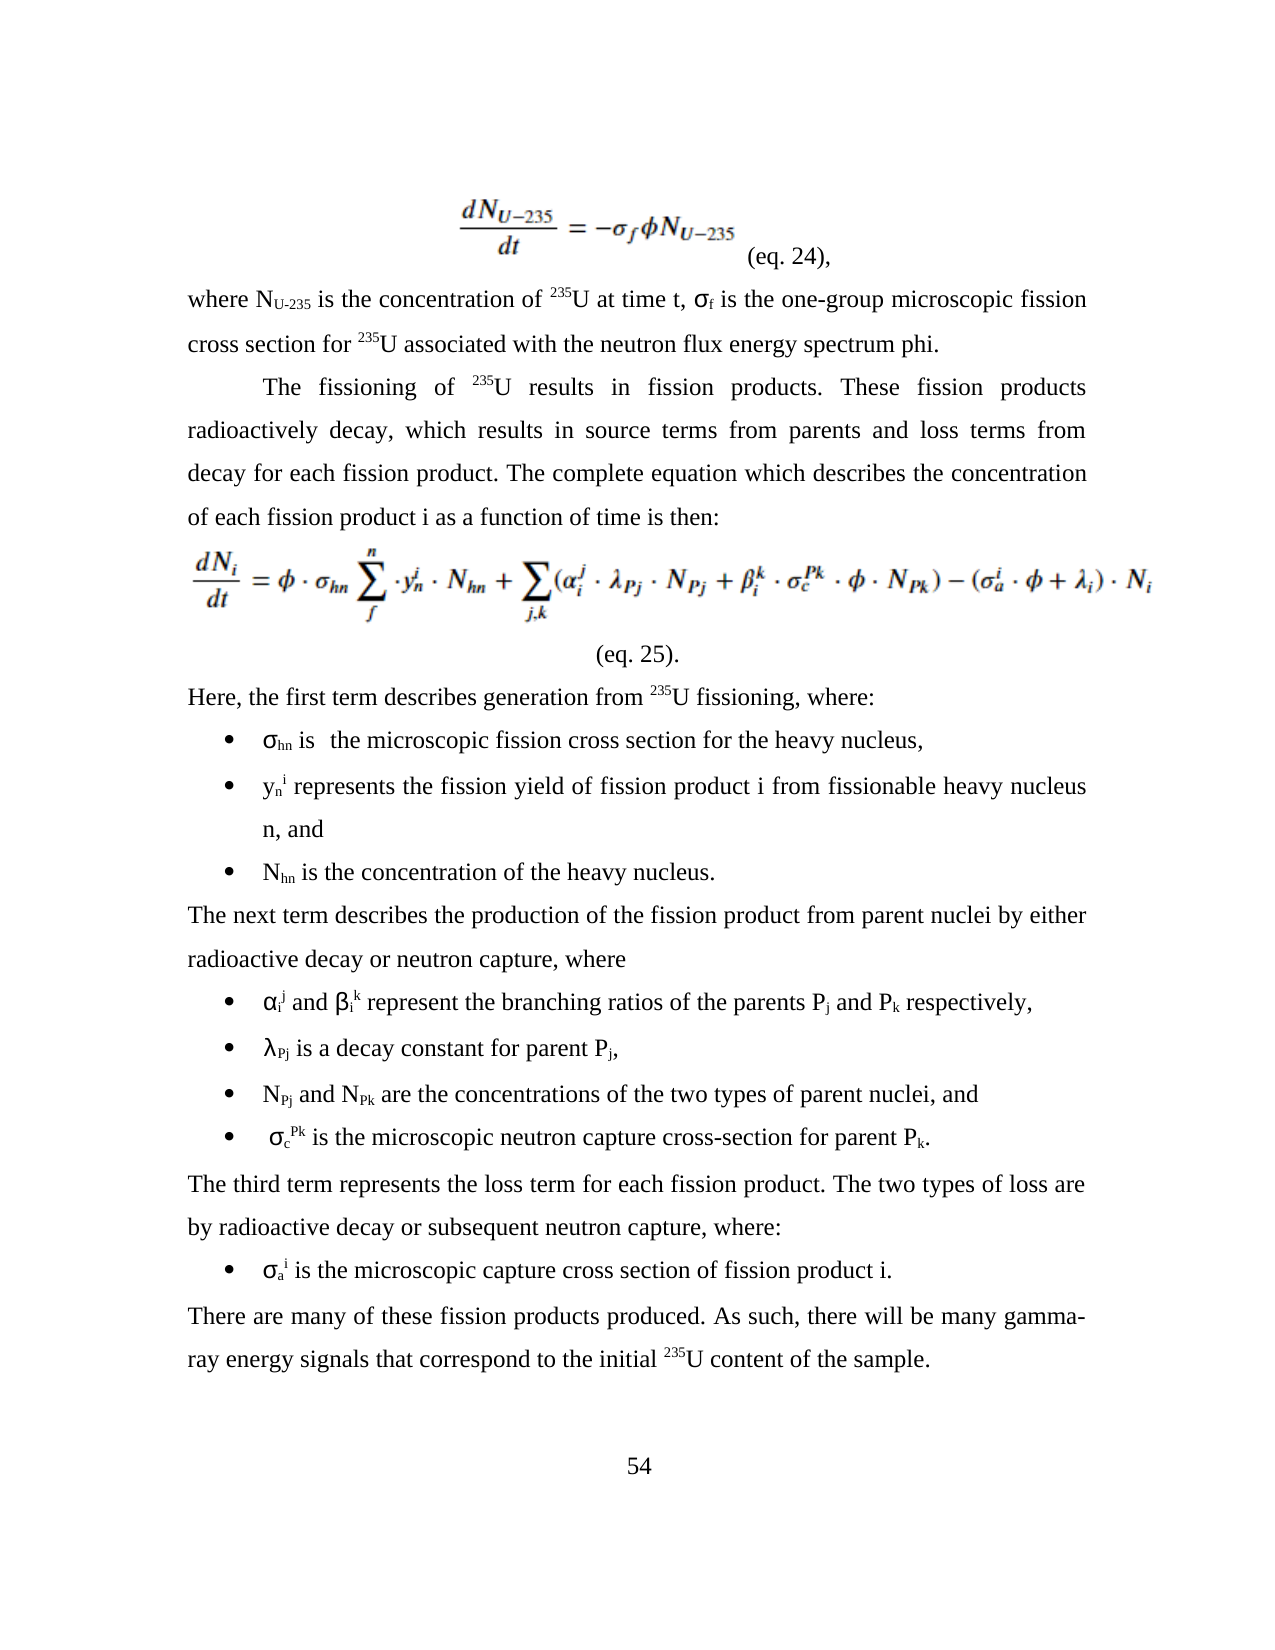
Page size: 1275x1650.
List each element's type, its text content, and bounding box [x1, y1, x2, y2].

picture [187, 544, 1160, 625]
text where NU-235 is the concentration of 235U at time t, σf is the one-group microscopic fission cross section for 235U associated with the neutron flux energy spectrum phi. [187, 284, 1087, 358]
list σcPk is the microscopic neutron capture cross-section for parent Pk. [225, 1122, 1087, 1153]
list σai is the microscopic capture cross section of fission product i. [225, 1255, 1087, 1286]
picture [443, 187, 741, 264]
text (eq. 25). [187, 625, 1087, 667]
text The fissioning of 235U results in fission products. These fission products radioactively decay, which results in source terms from parents and loss terms from decay for each fission product. The complete equation which describes the concentration of each fission product i as a function of time is then: [187, 372, 1087, 530]
text The third term represents the loss term for each fission product. The two types of loss are by radioactive decay or subsequent neutron capture, where: [187, 1169, 1087, 1241]
list αij and βik represent the branching ratios of the parents Pj and Pk respectively, [225, 987, 1087, 1018]
text Here, the first term describes generation from 235U fissioning, where: [187, 682, 1087, 711]
list Nhn is the concentration of the heavy nucleus. [225, 857, 1087, 886]
list NPj and NPk are the concentrations of the two types of parent nuclei, and [225, 1079, 1087, 1108]
text There are many of these fission products produced. As such, there will be many gamma-ray energy signals that correspond to the initial 235U content of the sample. [187, 1301, 1087, 1373]
list yni represents the fission yield of fission product i from fissionable heavy nucleus n, and [225, 771, 1087, 843]
list λPj is a decay constant for parent Pj, [225, 1033, 1087, 1064]
text The next term describes the production of the fission product from parent nuclei by either radioactive decay or neutron capture, where [187, 901, 1087, 972]
list σhn is the microscopic fission cross section for the heavy nucleus, [225, 725, 1087, 756]
